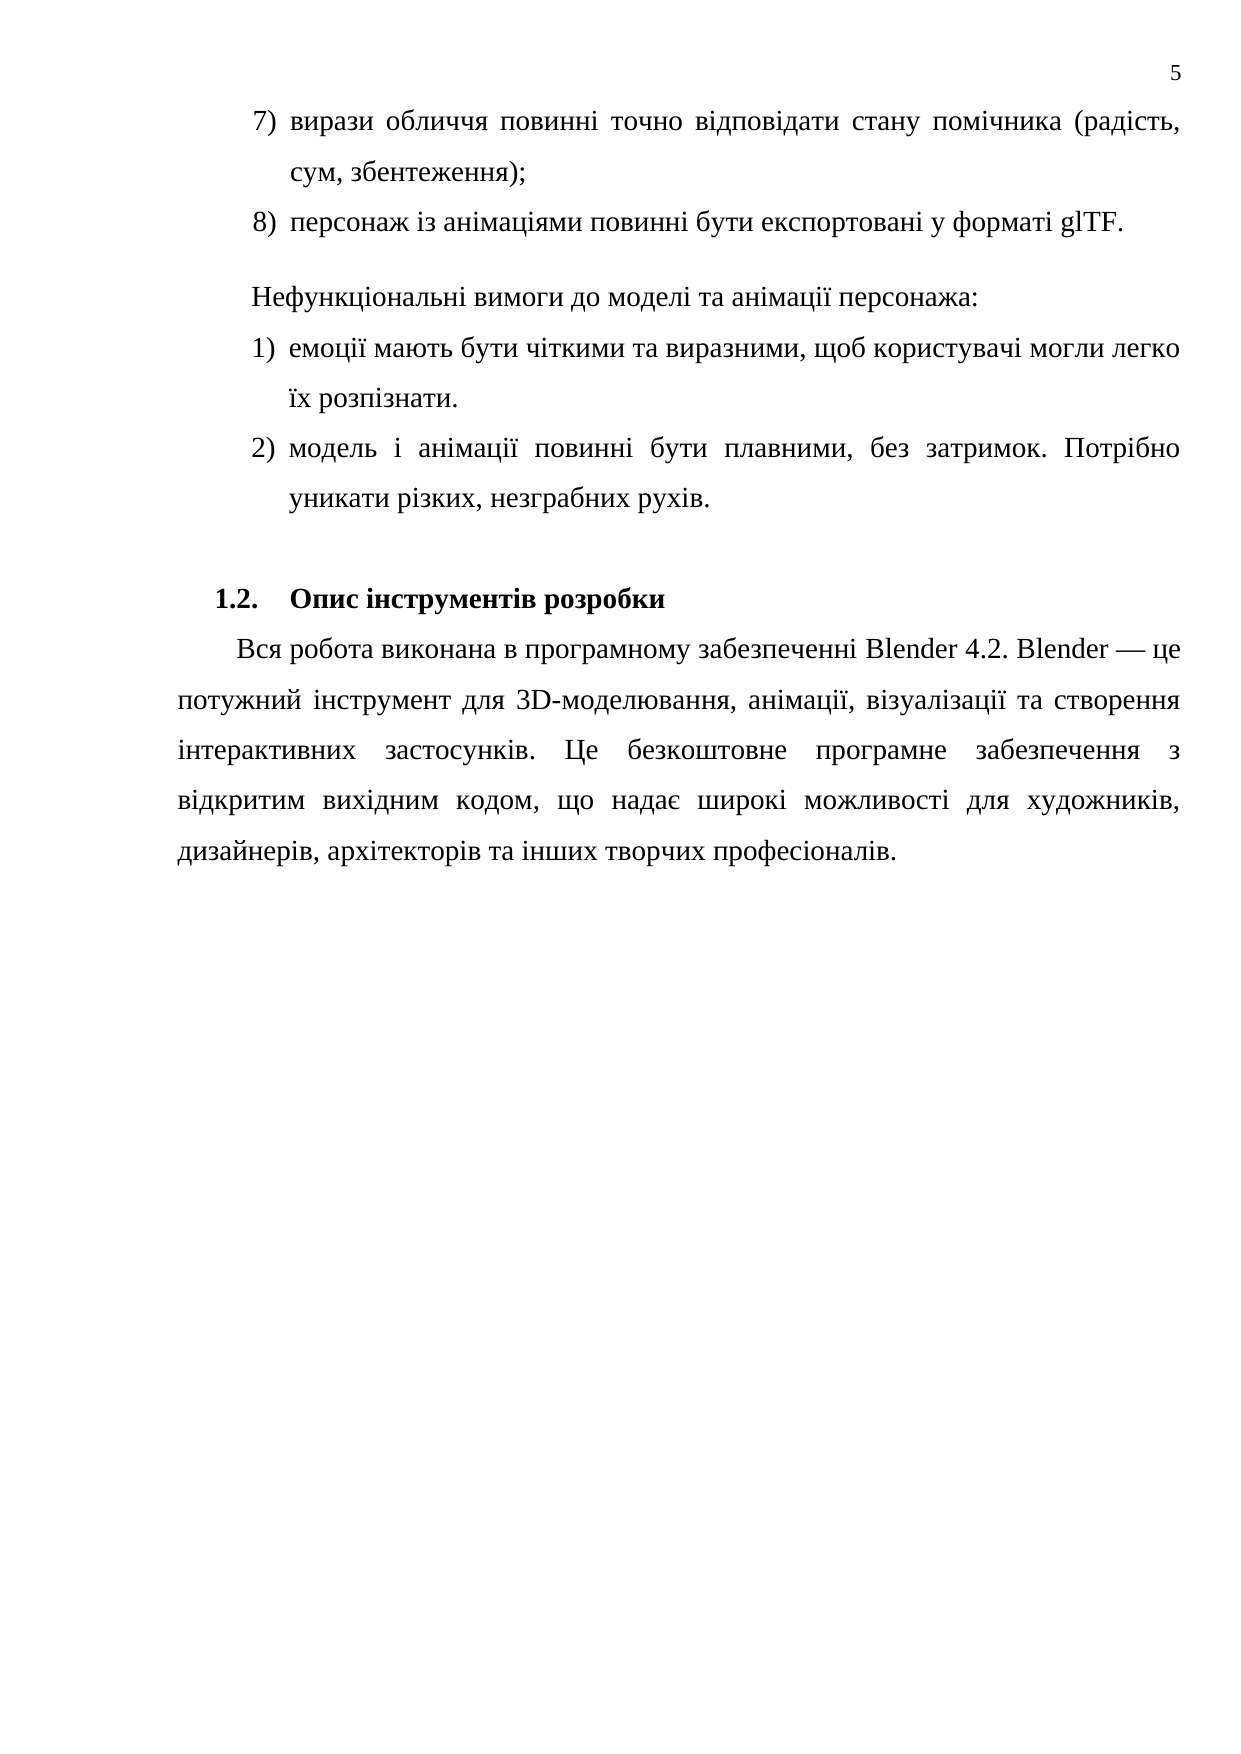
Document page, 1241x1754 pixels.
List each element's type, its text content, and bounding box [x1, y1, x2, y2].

list емоції мають бути чіткими та виразними, щоб користувачі могли легко їх розпізнати. [251, 330, 1181, 413]
list персонаж із анімаціями повинні бути експортовані у форматі glTF. [252, 204, 1181, 238]
list вирази обличчя повинні точно відповідати стану помічника (радість, сум, збентеження); [252, 103, 1181, 187]
text Вся робота виконана в програмному забезпеченні Blender 4.2. Blender — це потужний інструмент для 3D-моделювання, анімації, візуалізації та створення інтерактивних застосунків. Це безкоштовне програмне забезпечення з відкритим вихідним кодом, що надає широкі можливості для художників, дизайнерів, архітекторів та інших творчих професіоналів. [177, 632, 1181, 866]
text Нефункціональні вимоги до моделі та анімації персонажа: [177, 279, 1181, 313]
list Опис інструментів розробки [214, 581, 1181, 615]
list модель і анімації повинні бути плавними, без затримок. Потрібно уникати різких, незграбних рухів. [251, 430, 1181, 514]
